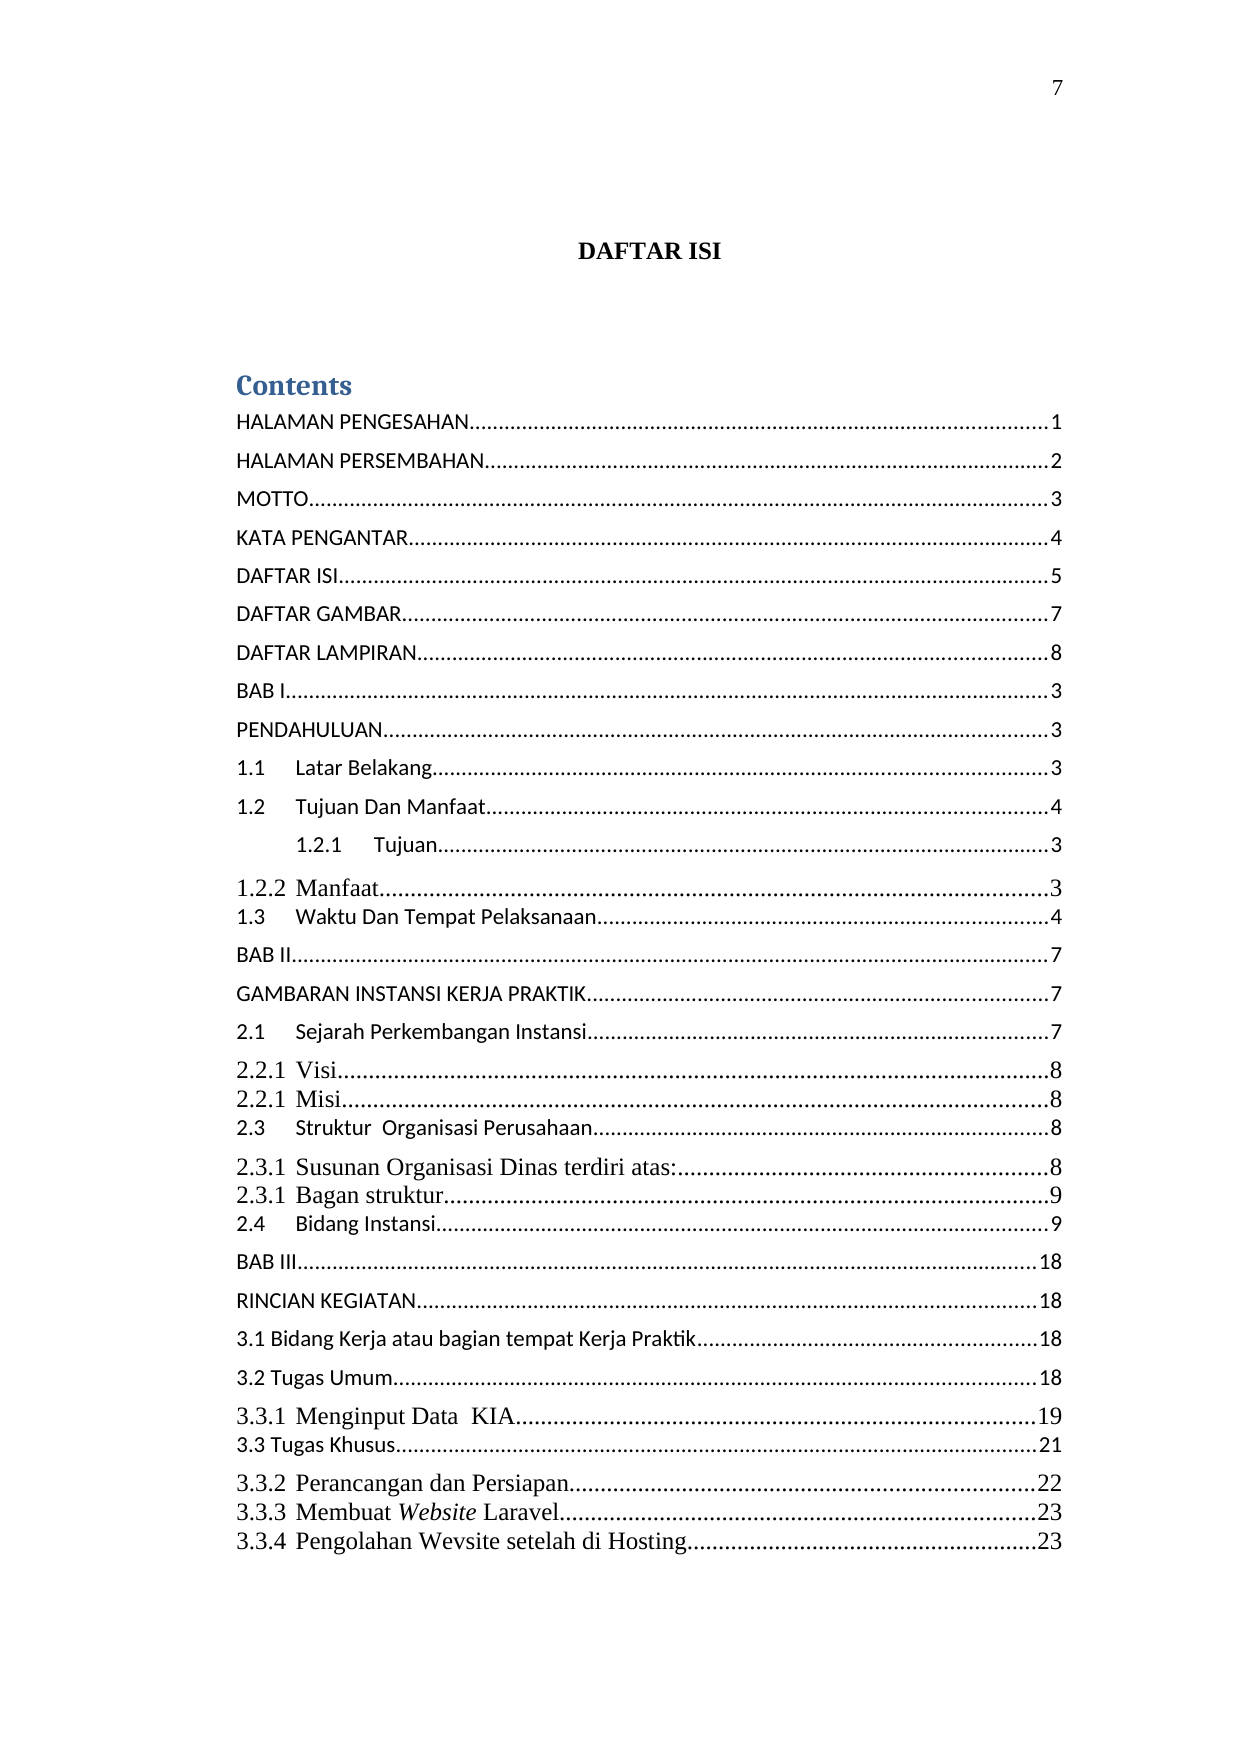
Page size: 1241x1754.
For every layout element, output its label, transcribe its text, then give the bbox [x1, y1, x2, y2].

subtitle DAFTAR ISI [236, 236, 1063, 265]
